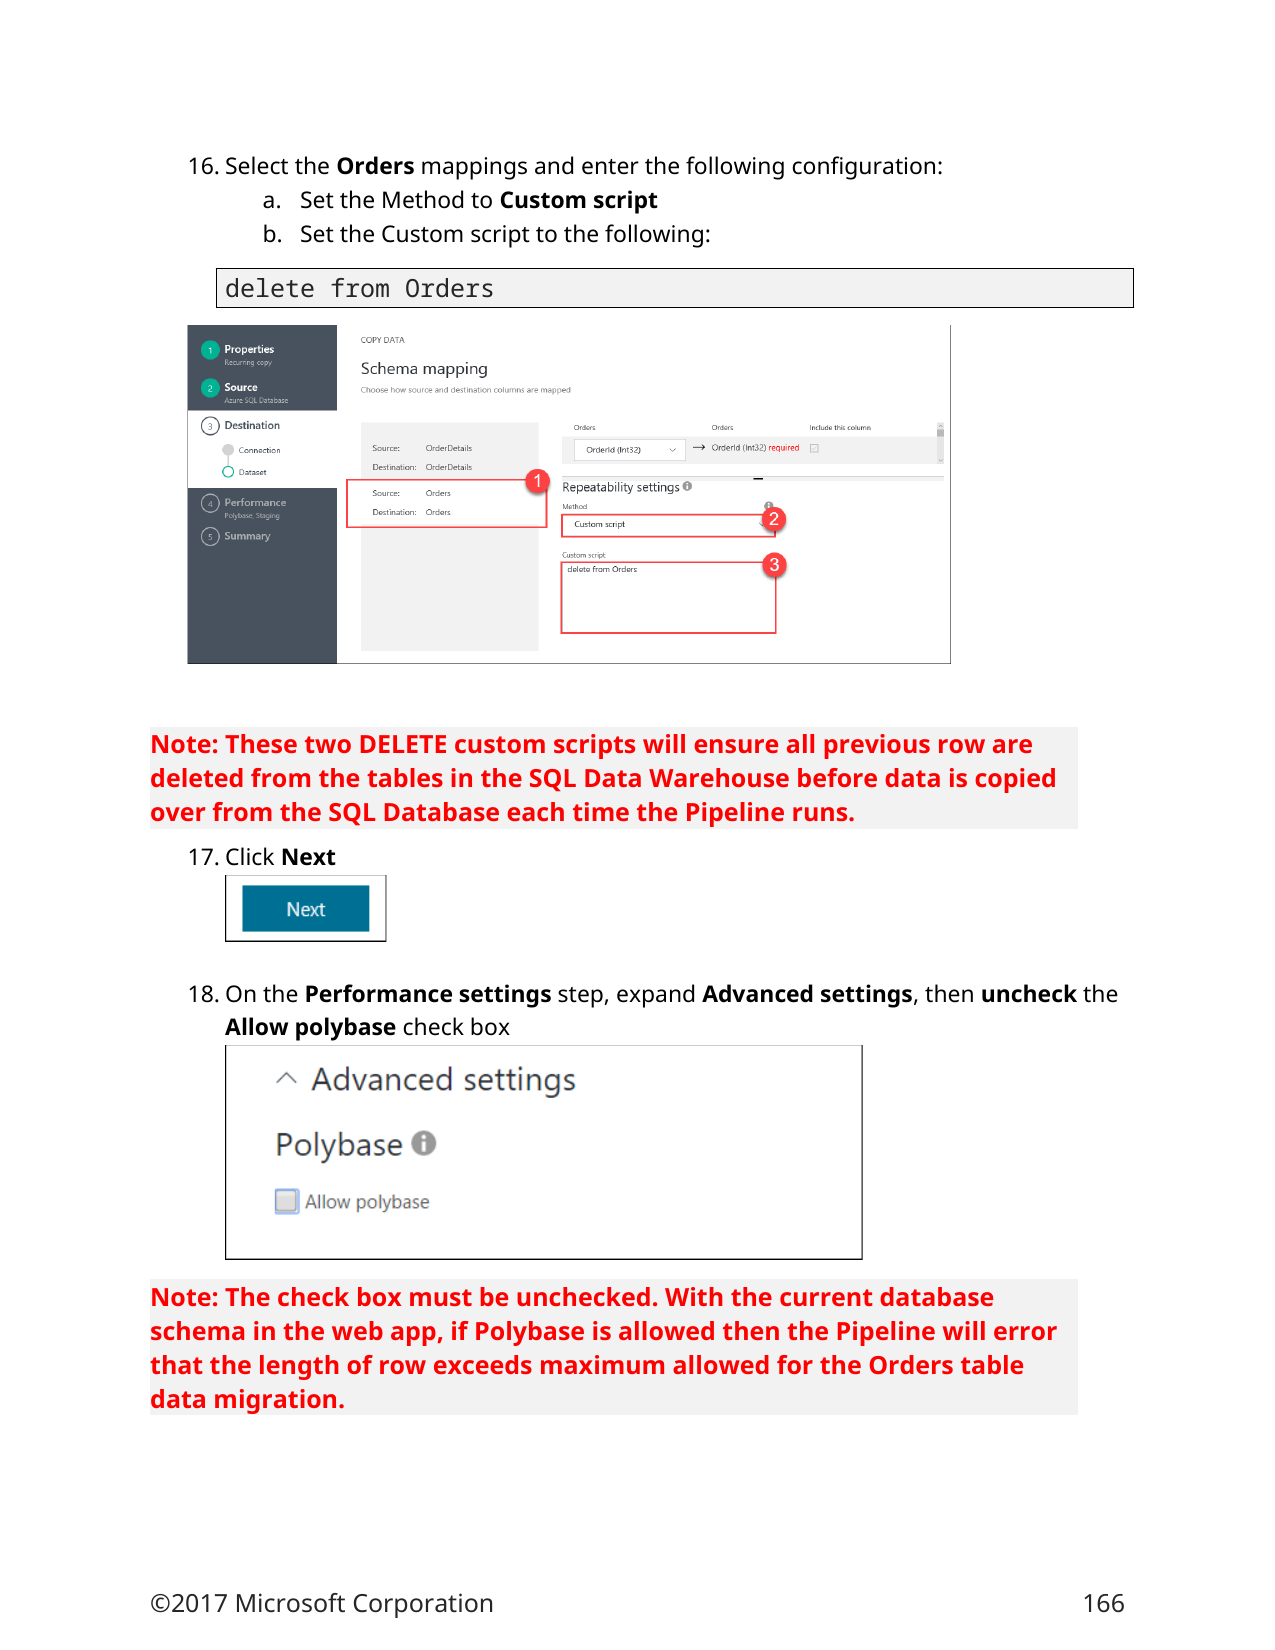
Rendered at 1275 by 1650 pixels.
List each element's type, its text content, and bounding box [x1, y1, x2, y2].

text Note: The check box must be unchecked. With the current database schema in the web app, if Polybase is allowed then the Pipeline will error that the length of row exceeds maximum allowed for the Orders table data migration. [150, 1279, 1078, 1415]
picture [187, 325, 951, 664]
picture [225, 875, 387, 942]
text delete from Orders [217, 269, 1133, 307]
text Note: These two DELETE custom scripts will ensure all previous row are deleted from the tables in the SQL Data Warehouse before data is copied over from the SQL Database each time the Pipeline runs. [150, 727, 1078, 829]
list Set the Custom script to the following: [262, 217, 1125, 249]
list Click Next [187, 841, 1125, 975]
picture [225, 1045, 863, 1260]
list Set the Method to Custom script [262, 184, 1125, 215]
list Select the Orders mappings and enter the following configuration: [187, 150, 1125, 181]
